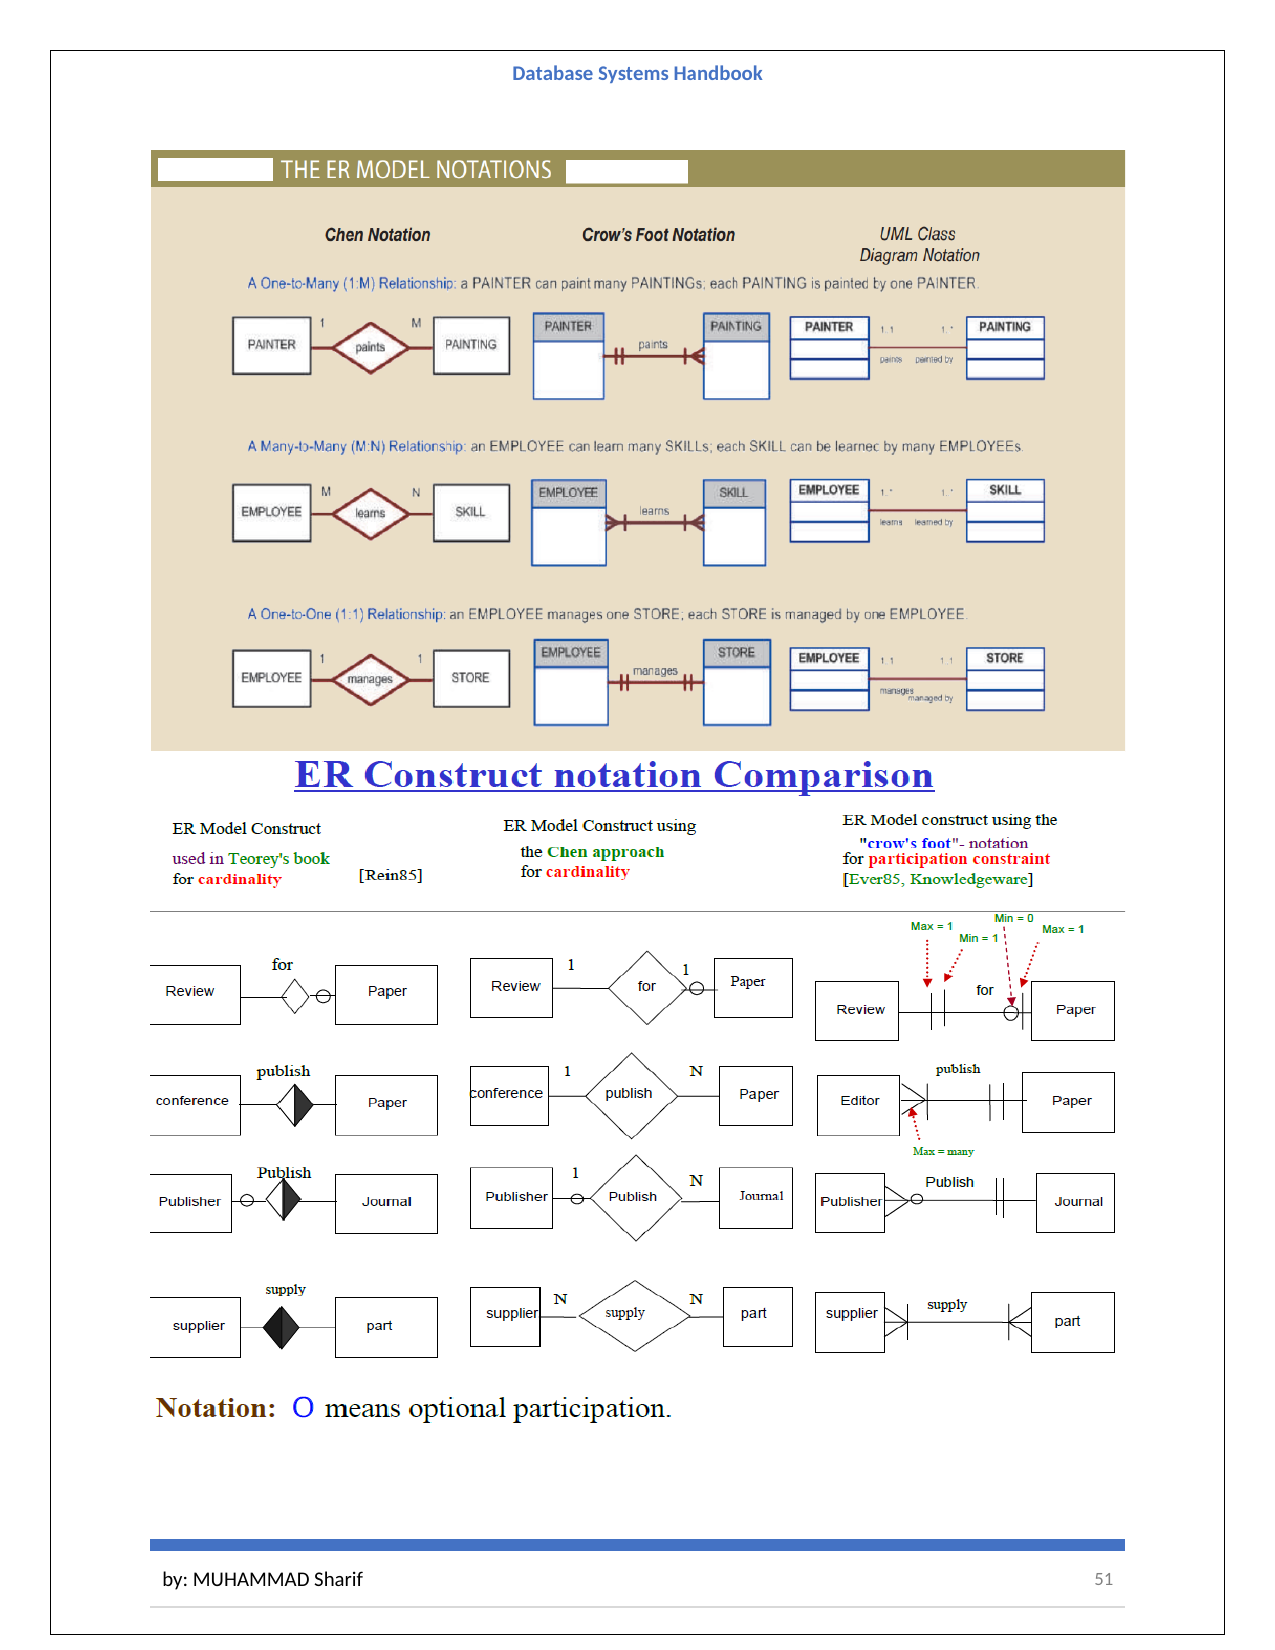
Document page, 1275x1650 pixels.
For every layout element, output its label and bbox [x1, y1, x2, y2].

picture [150, 150, 1125, 1424]
